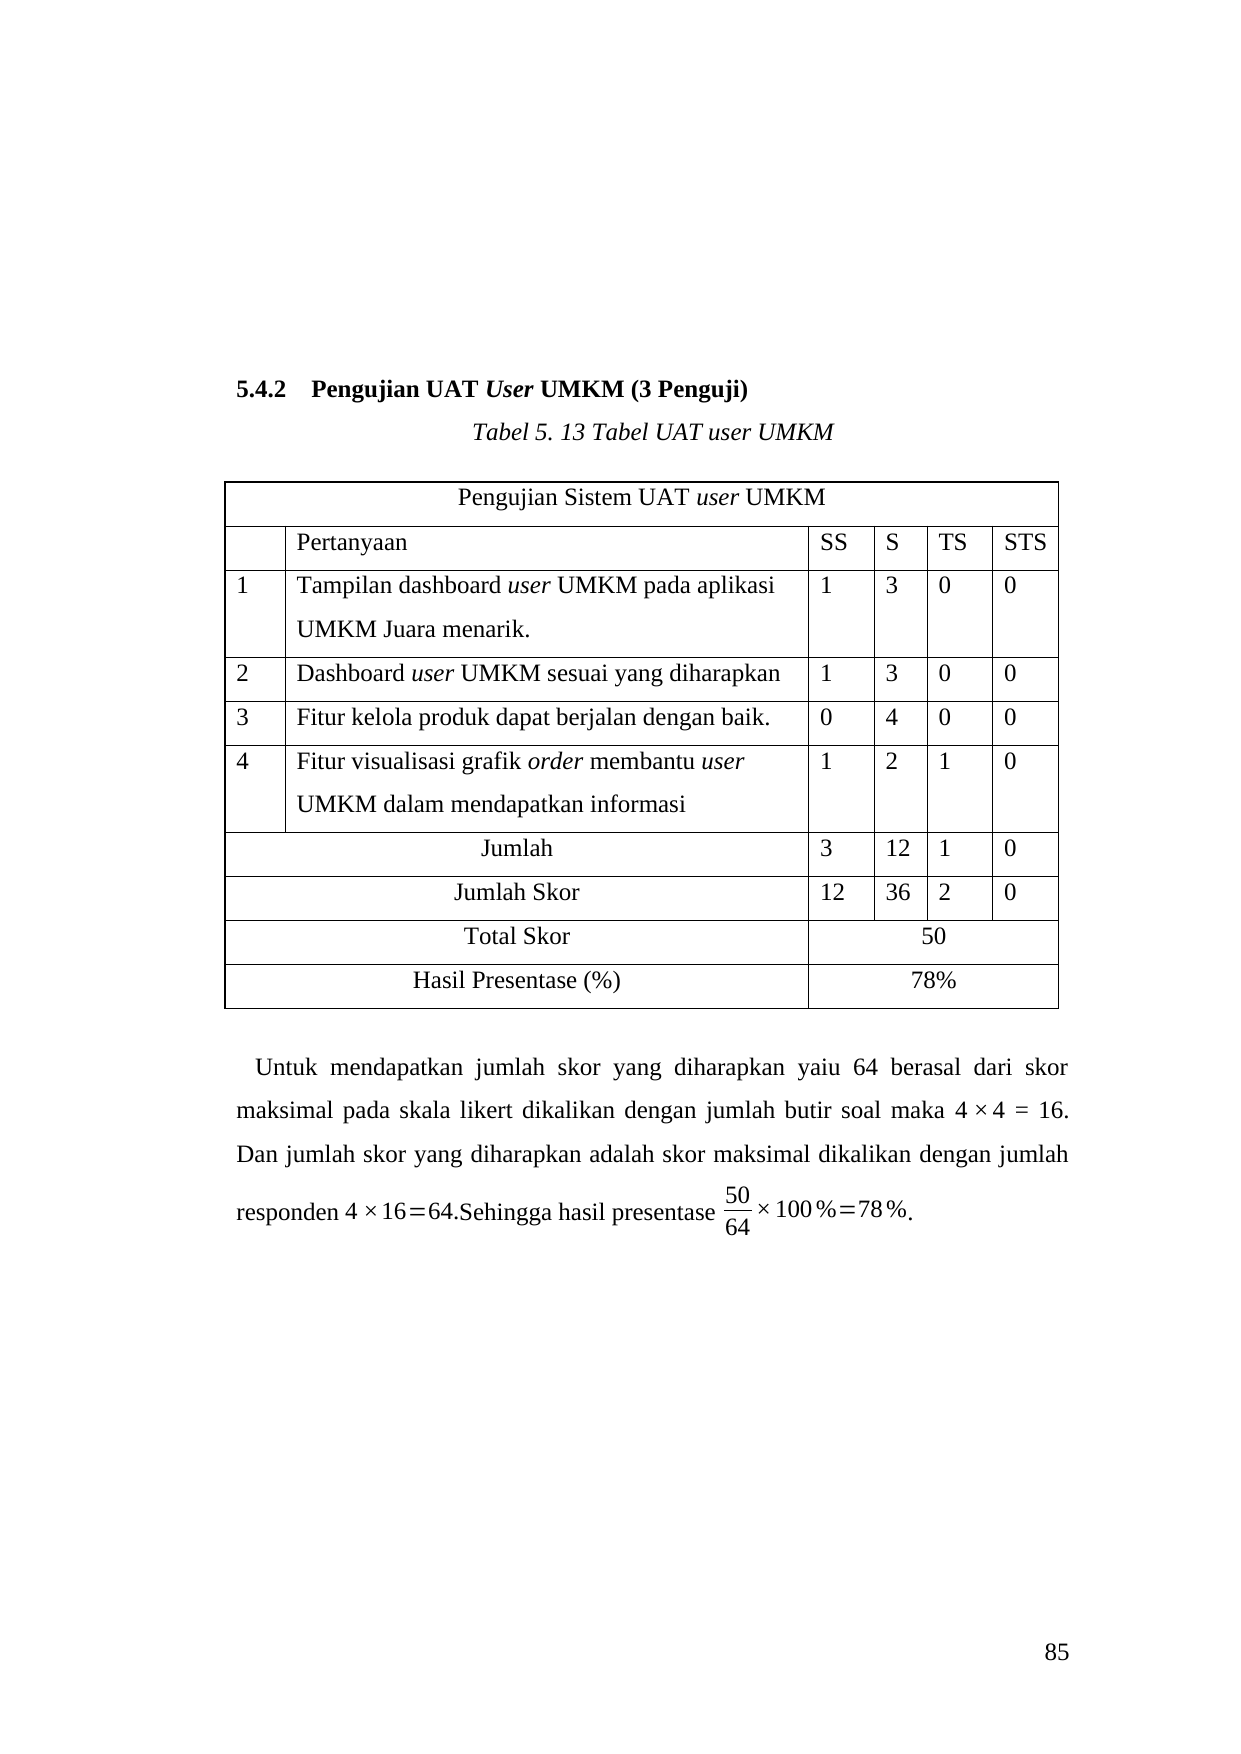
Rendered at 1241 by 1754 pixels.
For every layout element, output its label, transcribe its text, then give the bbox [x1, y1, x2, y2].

table_cell 0 [809, 702, 874, 745]
table_cell 0 [993, 702, 1058, 745]
table_cell Total Skor [226, 921, 808, 964]
table_cell 0 [928, 702, 992, 745]
table_cell Jumlah Skor [226, 877, 808, 920]
table_cell STS [993, 527, 1058, 569]
table_cell Tampilan dashboard user UMKM pada aplikasi UMKM Juara menarik. [286, 571, 808, 657]
table_cell 0 [993, 571, 1058, 657]
table_cell 1 [809, 571, 874, 657]
table_cell 12 [809, 877, 874, 920]
table_cell 50 [809, 921, 1058, 964]
table_cell Hasil Presentase (%) [226, 965, 808, 1008]
table_cell 0 [993, 877, 1058, 920]
table_cell 36 [875, 877, 927, 920]
table_cell 4 [226, 746, 285, 832]
table_cell 2 [928, 877, 992, 920]
table_cell Dashboard user UMKM sesuai yang diharapkan [286, 658, 808, 701]
table_cell 78% [809, 965, 1058, 1008]
table_cell Fitur visualisasi grafik order membantu user UMKM dalam mendapatkan informasi [286, 746, 808, 832]
table_cell 1 [809, 746, 874, 832]
table_cell TS [928, 527, 992, 569]
table_header Pengujian Sistem UAT user UMKM [226, 483, 1058, 526]
table_cell 3 [226, 702, 285, 745]
table_cell 12 [875, 833, 927, 876]
table_cell 3 [875, 658, 927, 701]
list Untuk mendapatkan jumlah skor yang diharapkan yaiu 64 berasal dari skor maksimal pada skala likert dikalikan dengan jumlah butir soal maka = 16. Dan jumlah skor yang diharapkan adalah skor maksimal dikalikan dengan jumlah responden Sehingga hasil presentase . [236, 1052, 1069, 1241]
table_cell SS [809, 527, 874, 569]
table_cell 0 [993, 833, 1058, 876]
table_cell 0 [993, 746, 1058, 832]
table_cell 2 [875, 746, 927, 832]
subtitle Pengujian UAT User UMKM (3 Penguji) [236, 374, 1069, 403]
table_cell 0 [993, 658, 1058, 701]
table_cell Jumlah [226, 833, 808, 876]
table_cell S [875, 527, 927, 569]
table_cell 4 [875, 702, 927, 745]
table_cell Pertanyaan [286, 527, 808, 569]
table_cell 0 [928, 571, 992, 657]
table_cell [226, 527, 285, 569]
table_cell 3 [875, 571, 927, 657]
table_cell 1 [226, 571, 285, 657]
table_cell 3 [809, 833, 874, 876]
text Tabel 5. 13 Tabel UAT user UMKM [236, 417, 1069, 446]
table_cell Fitur kelola produk dapat berjalan dengan baik. [286, 702, 808, 745]
table_cell 1 [809, 658, 874, 701]
table_cell 0 [928, 658, 992, 701]
table_cell 1 [928, 746, 992, 832]
table_cell 1 [928, 833, 992, 876]
table_cell 2 [226, 658, 285, 701]
